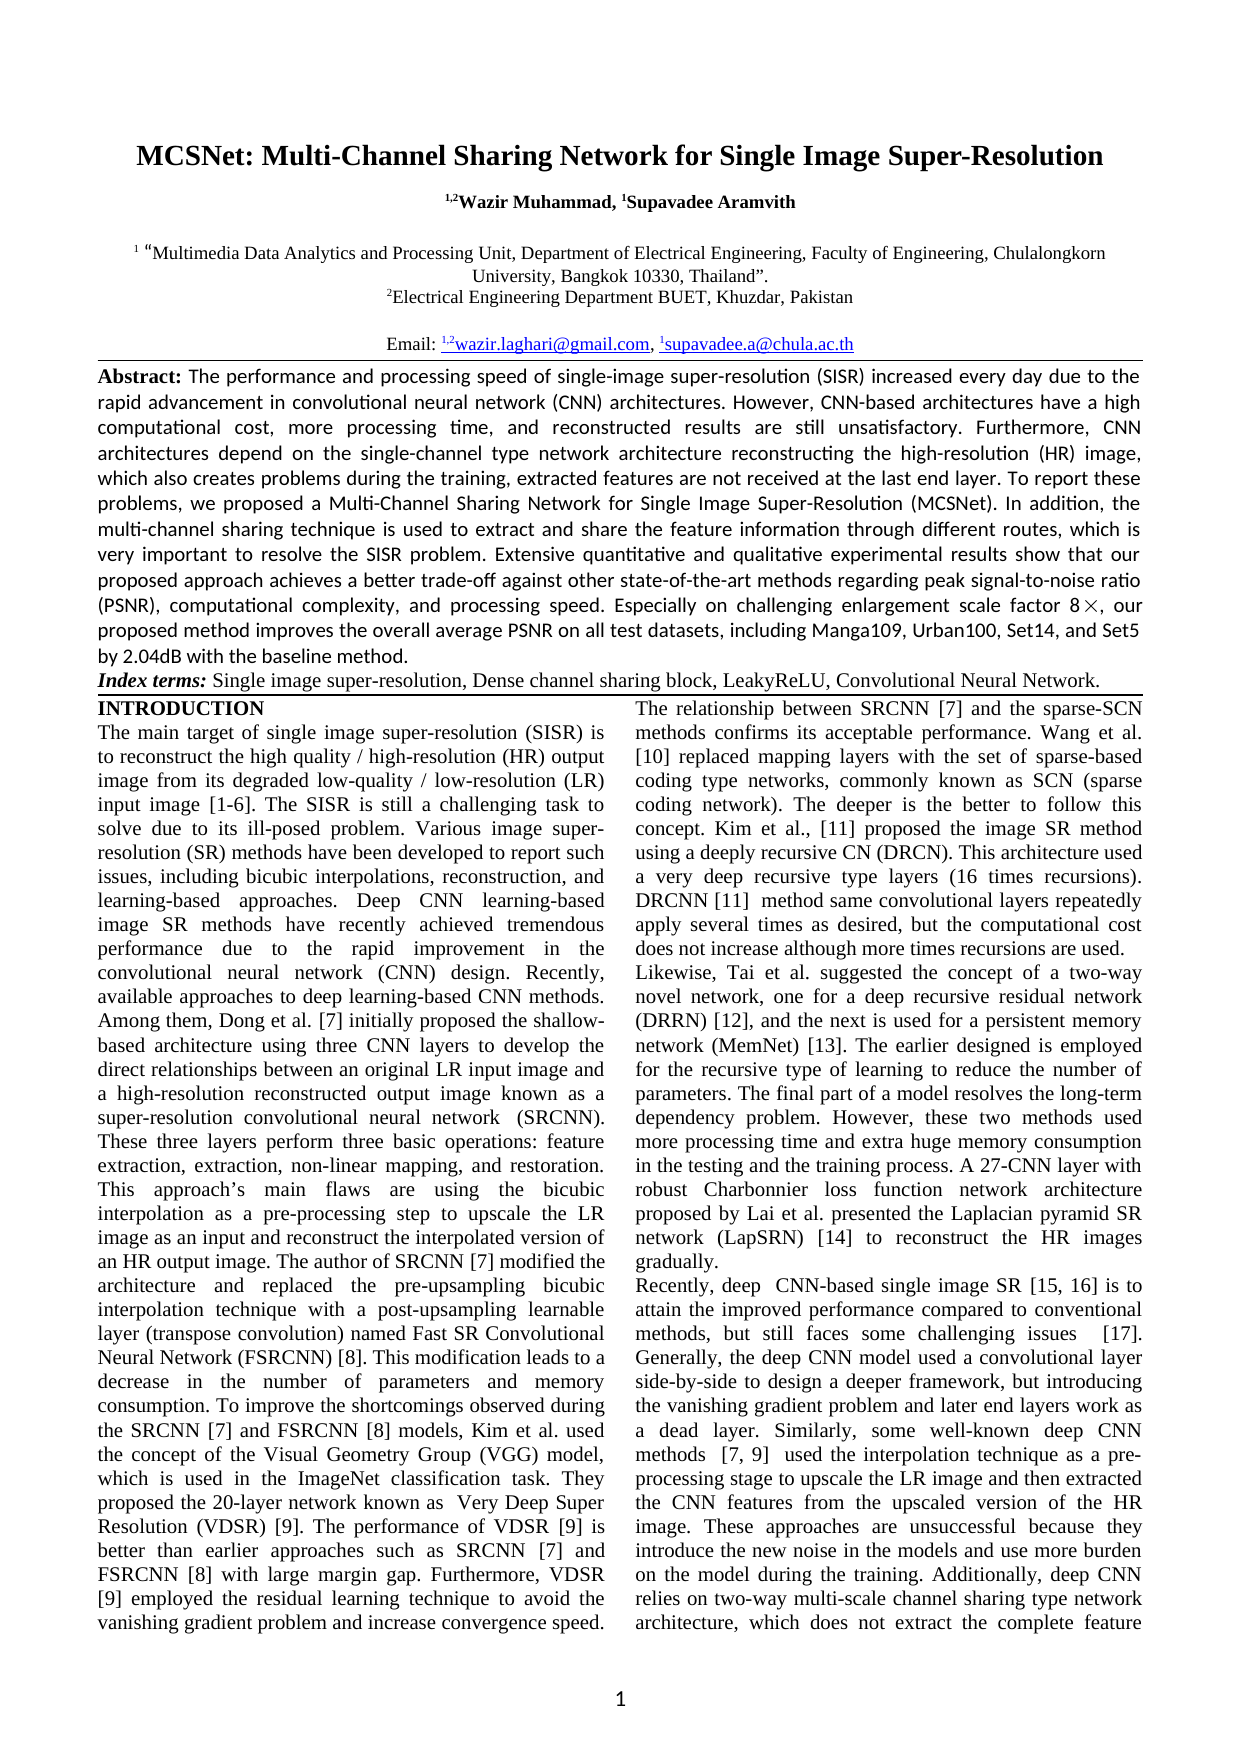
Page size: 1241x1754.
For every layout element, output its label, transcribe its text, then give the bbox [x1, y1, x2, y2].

text 1,2Wazir Muhammad, 1Supavadee Aramvith [97, 191, 1143, 213]
text Likewise, Tai et al. suggested the concept of a two-way novel network, one for a deep recursive residual network (DRRN) [12], and the next is used for a persistent memory network (MemNet) [13]. The earlier designed is employed for the recursive type of learning to reduce the number of parameters. The final part of a model resolves the long-term dependency problem. However, these two methods used more processing time and extra huge memory consumption in the testing and the training process. A 27-CNN layer with robust Charbonnier loss function network architecture proposed by Lai et al. presented the Laplacian pyramid SR network (LapSRN) [14] to reconstruct the HR images gradually. [635, 960, 1143, 1273]
text The main target of single image super-resolution (SISR) is to reconstruct the high quality / high-resolution (HR) output image from its degraded low-quality / low-resolution (LR) input image [1-6]. The SISR is still a challenging task to solve due to its ill-posed problem. Various image super-resolution (SR) methods have been developed to report such issues, including bicubic interpolations, reconstruction, and learning-based approaches. Deep CNN learning-based image SR methods have recently achieved tremendous performance due to the rapid improvement in the convolutional neural network (CNN) design. Recently, available approaches to deep learning-based CNN methods. Among them, Dong et al. [7] initially proposed the shallow-based architecture using three CNN layers to develop the direct relationships between an original LR input image and a high-resolution reconstructed output image known as a super-resolution convolutional neural network (SRCNN). These three layers perform three basic operations: feature extraction, extraction, non-linear mapping, and restoration. This approach’s main flaws are using the bicubic interpolation as a pre-processing step to upscale the LR image as an input and reconstruct the interpolated version of an HR output image. The author of SRCNN [7] modified the architecture and replaced the pre-upsampling bicubic interpolation technique with a post-upsampling learnable layer (transpose convolution) named Fast SR Convolutional Neural Network (FSRCNN) [8]. This modification leads to a decrease in the number of parameters and memory consumption. To improve the shortcomings observed during the SRCNN [7] and FSRCNN [8] models, Kim et al. used the concept of the Visual Geometry Group (VGG) model, which is used in the ImageNet classification task. They proposed the 20-layer network known as Very Deep Super Resolution (VDSR) [9]. The performance of VDSR [9] is better than earlier approaches such as SRCNN [7] and FSRCNN [8] with large margin gap. Furthermore, VDSR [9] employed the residual learning technique to avoid the vanishing gradient problem and increase convergence speed. The relationship between SRCNN [7] and the sparse-SCN methods confirms its acceptable performance. Wang et al. [10] replaced mapping layers with the set of sparse-based coding type networks, commonly known as SCN (sparse coding network). The deeper is the better to follow this concept. Kim et al., [11] proposed the image SR method using a deeply recursive CN (DRCN). This architecture used a very deep recursive type layers (16 times recursions). DRCNN [11] method same convolutional layers repeatedly apply several times as desired, but the computational cost does not increase although more times recursions are used. [97, 720, 605, 1634]
text Index terms: Single image super-resolution, Dense channel sharing block, LeakyReLU, Convolutional Neural Network. [97, 665, 1143, 696]
text Abstract: The performance and processing speed of single-image super-resolution (SISR) increased every day due to the rapid advancement in convolutional neural network (CNN) architectures. However, CNN-based architectures have a high computational cost, more processing time, and reconstructed results are still unsatisfactory. Furthermore, CNN architectures depend on the single-channel type network architecture reconstructing the high-resolution (HR) image, which also creates problems during the training, extracted features are not received at the last end layer. To report these problems, we proposed a Multi-Channel Sharing Network for Single Image Super-Resolution (MCSNet). In addition, the multi-channel sharing technique is used to extract and share the feature information through different routes, which is very important to resolve the SISR problem. Extensive quantitative and qualitative experimental results show that our proposed approach achieves a better trade-off against other state-of-the-art methods regarding peak signal-to-noise ratio (PSNR), computational complexity, and processing speed. Especially on challenging enlargement scale factor 8, our proposed method improves the overall average PSNR on all test datasets, including Manga109, Urban100, Set14, and Set5 by 2.04dB with the baseline method. [97, 361, 1143, 665]
text 2Electrical Engineering Department BUET, Khuzdar, Pakistan [97, 286, 1143, 308]
text Email: 1,2wazir.laghari@gmail.com, 1supavadee.a@chula.ac.th [97, 333, 1143, 355]
text INTRODUCTION [97, 696, 605, 720]
title MCSNet: Multi-Channel Sharing Network for Single Image Super-Resolution [97, 138, 1143, 172]
text 1 “Multimedia Data Analytics and Processing Unit, Department of Electrical Engineering, Faculty of Engineering, Chulalongkorn University, Bangkok 10330, Thailand”. [97, 239, 1143, 286]
